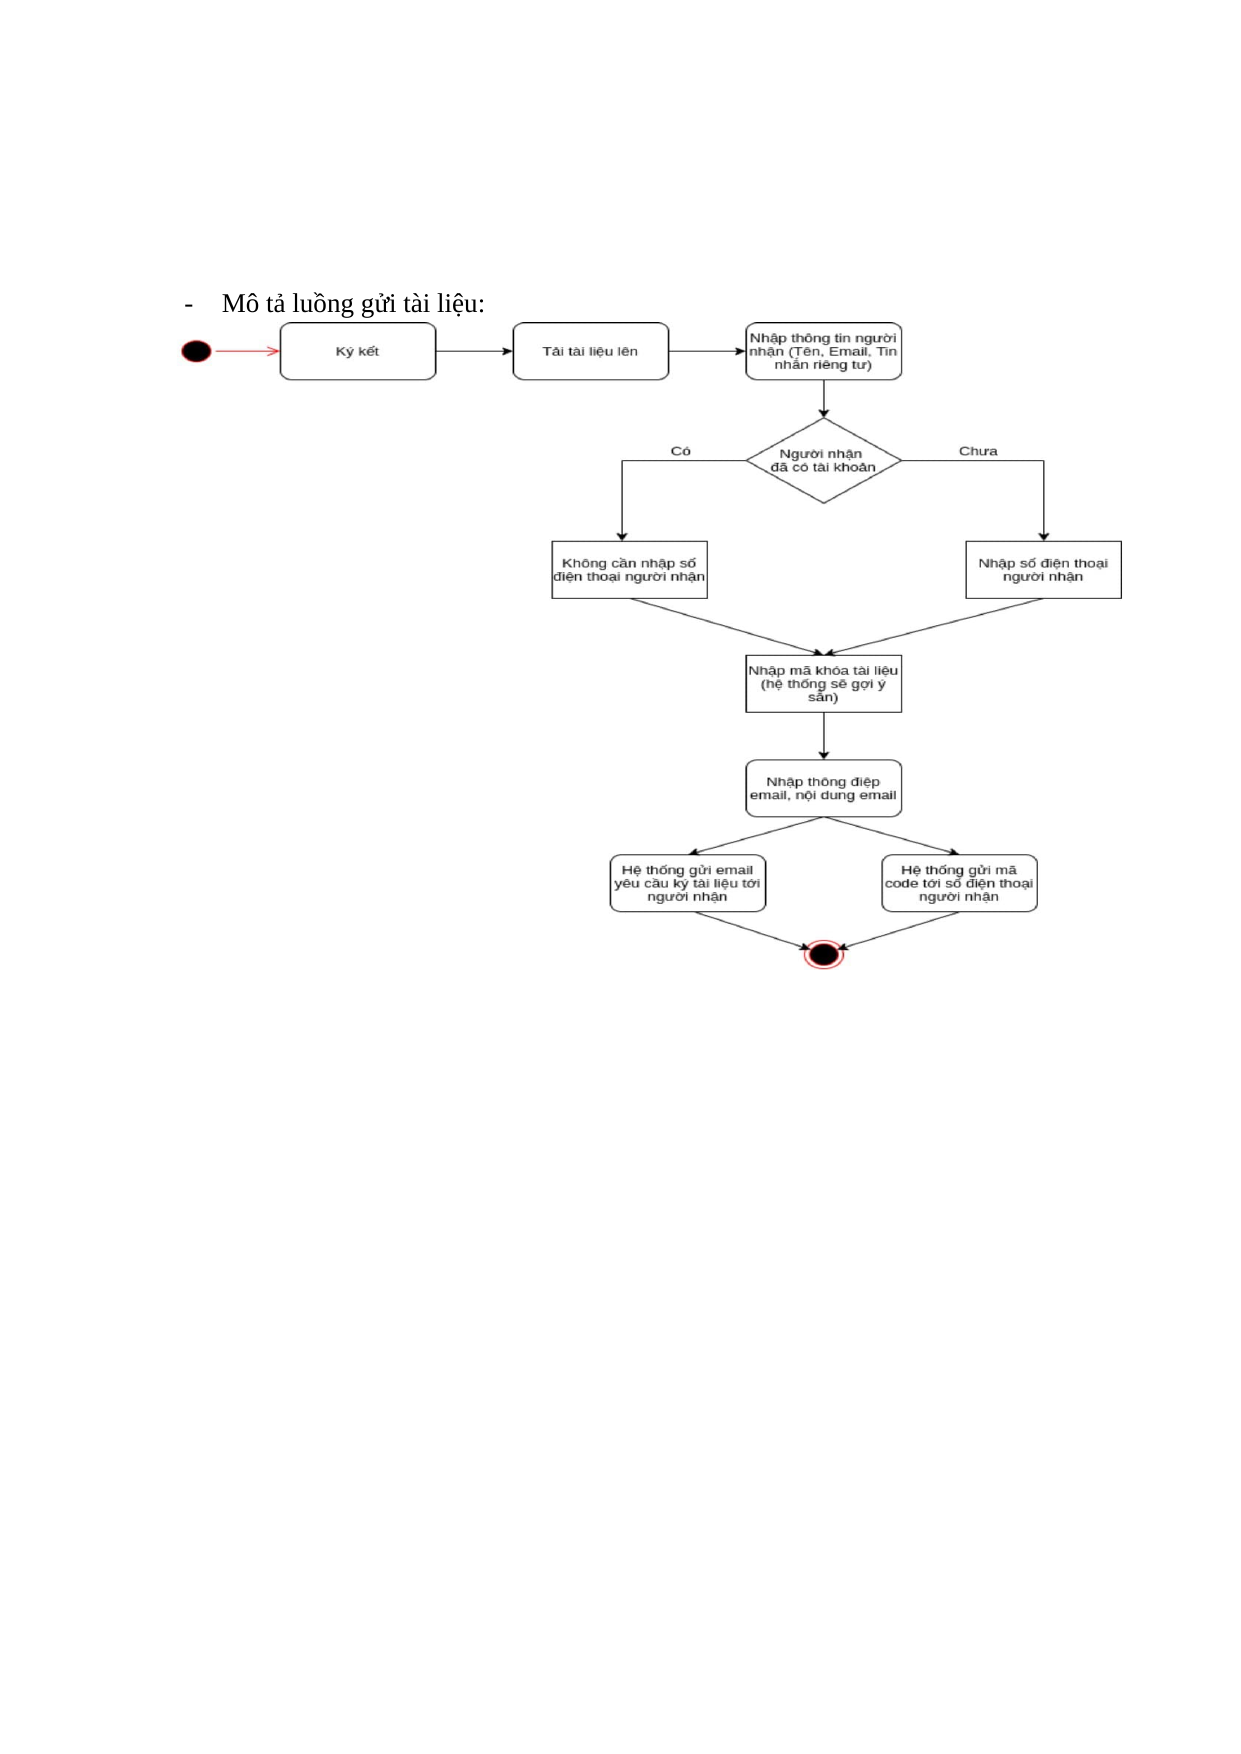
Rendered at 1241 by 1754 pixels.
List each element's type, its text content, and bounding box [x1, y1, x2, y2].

picture [176, 322, 1123, 970]
list Mô tả luồng gửi tài liệu: [184, 287, 1122, 318]
